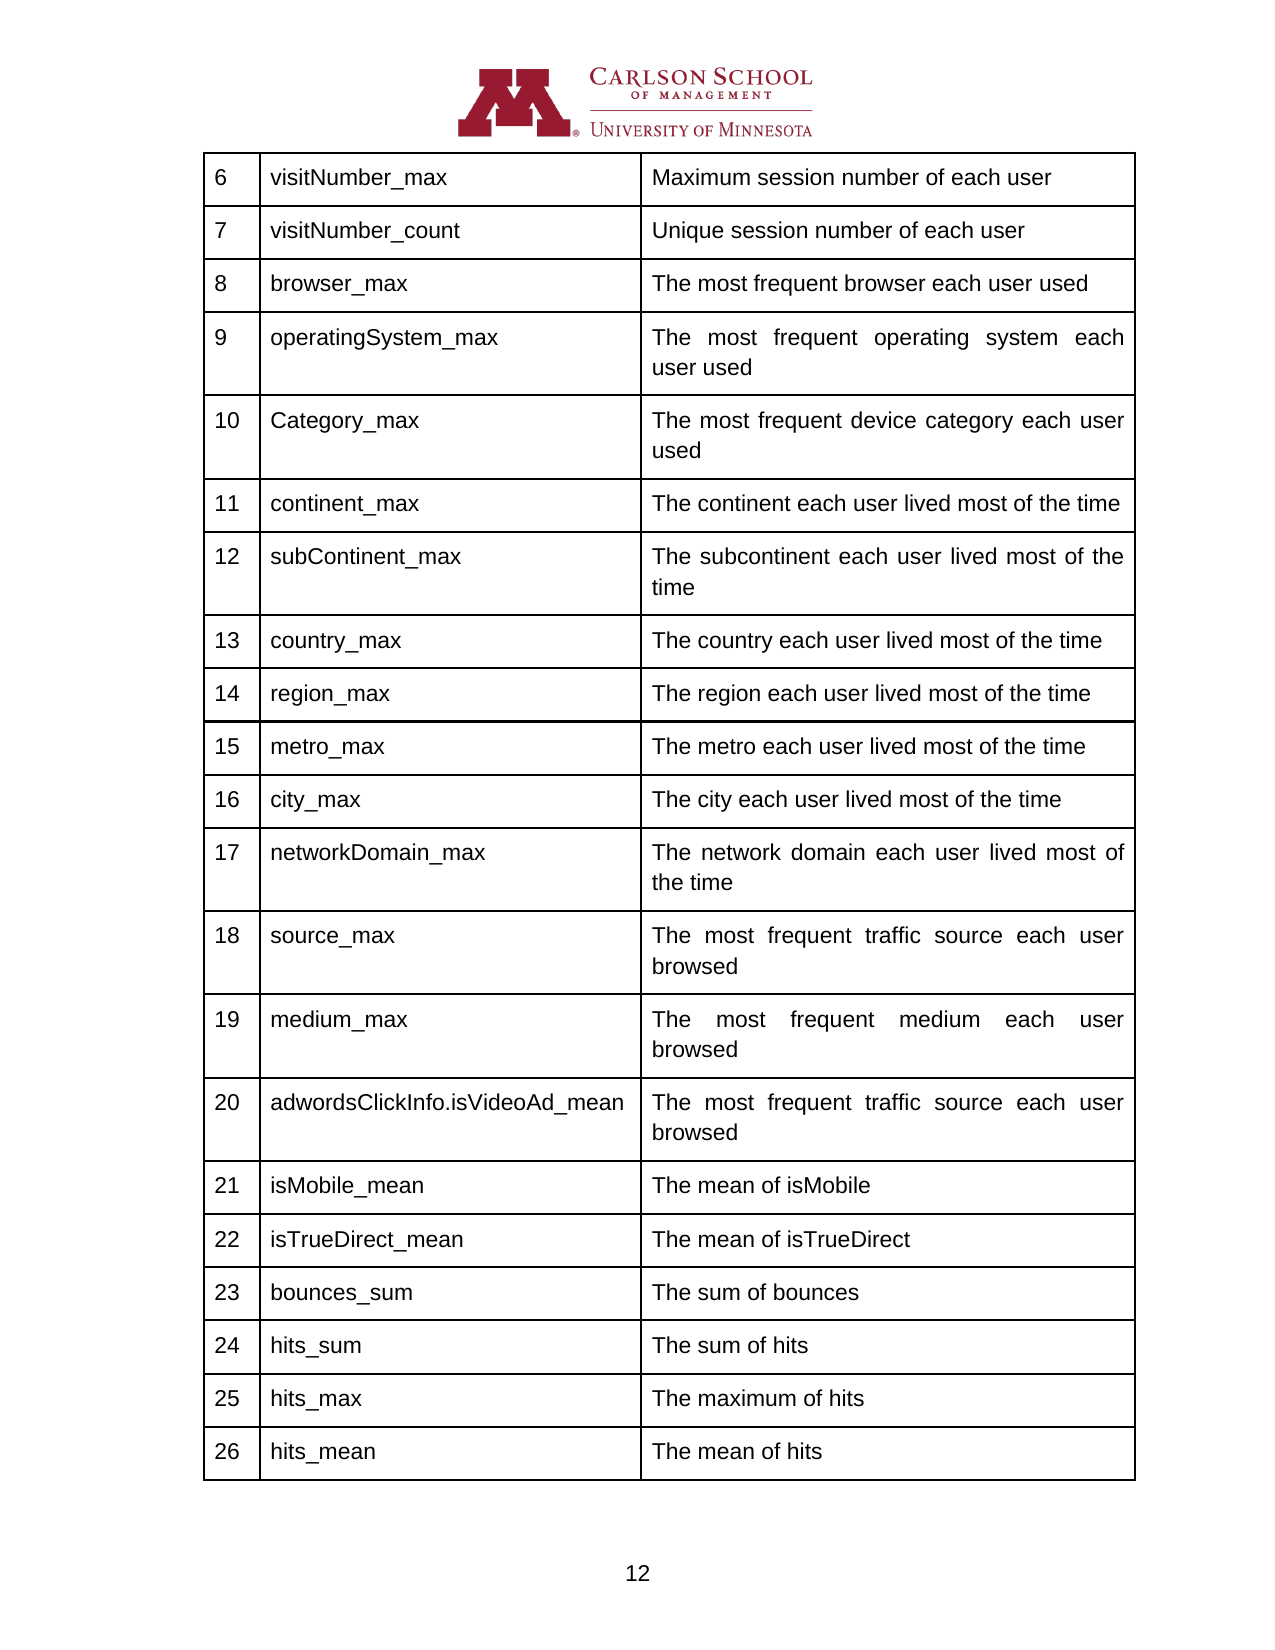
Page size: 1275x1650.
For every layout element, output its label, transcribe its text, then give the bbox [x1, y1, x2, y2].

table_cell The most frequent medium each user browsed [642, 995, 1134, 1077]
table_cell operatingSystem_max [261, 313, 640, 394]
table_cell Unique session number of each user [642, 207, 1134, 258]
table_cell 19 [205, 995, 259, 1077]
table_cell The most frequent operating system each user used [642, 313, 1134, 394]
table_cell The most frequent traffic source each user browsed [642, 912, 1134, 993]
table_cell visitNumber_max [261, 154, 640, 205]
table_cell 25 [205, 1375, 259, 1426]
table_cell isMobile_mean [261, 1162, 640, 1213]
table_cell metro_max [261, 723, 640, 773]
table_cell country_max [261, 616, 640, 667]
table_cell continent_max [261, 480, 640, 531]
table_cell 13 [205, 616, 259, 667]
table_cell 24 [205, 1321, 259, 1372]
table_cell The network domain each user lived most of the time [642, 829, 1134, 910]
table_cell 11 [205, 480, 259, 531]
table_cell 23 [205, 1268, 259, 1319]
table_cell 9 [205, 313, 259, 394]
table_cell 6 [205, 154, 259, 205]
picture [440, 60, 835, 148]
table_cell source_max [261, 912, 640, 993]
table_cell The mean of isMobile [642, 1162, 1134, 1213]
table_cell bounces_sum [261, 1268, 640, 1319]
table_cell The continent each user lived most of the time [642, 480, 1134, 531]
table_cell 16 [205, 776, 259, 827]
table_cell hits_sum [261, 1321, 640, 1372]
table_cell browser_max [261, 260, 640, 311]
table_cell 10 [205, 396, 259, 478]
table_cell The maximum of hits [642, 1375, 1134, 1426]
table_cell 8 [205, 260, 259, 311]
table_cell 7 [205, 207, 259, 258]
table_cell subContinent_max [261, 533, 640, 614]
table_cell The most frequent traffic source each user browsed [642, 1079, 1134, 1160]
table_cell The city each user lived most of the time [642, 776, 1134, 827]
table_cell 22 [205, 1215, 259, 1266]
table_cell The country each user lived most of the time [642, 616, 1134, 667]
table_cell 12 [205, 533, 259, 614]
table_cell hits_max [261, 1375, 640, 1426]
table_cell The metro each user lived most of the time [642, 723, 1134, 773]
table_cell adwordsClickInfo.isVideoAd_mean [261, 1079, 640, 1160]
table_cell The region each user lived most of the time [642, 669, 1134, 720]
table_cell 18 [205, 912, 259, 993]
table_cell region_max [261, 669, 640, 720]
table_cell The sum of bounces [642, 1268, 1134, 1319]
table_cell The subcontinent each user lived most of the time [642, 533, 1134, 614]
table_cell The mean of hits [642, 1428, 1134, 1479]
table_cell The most frequent browser each user used [642, 260, 1134, 311]
table_cell Maximum session number of each user [642, 154, 1134, 205]
table_cell 26 [205, 1428, 259, 1479]
table_cell isTrueDirect_mean [261, 1215, 640, 1266]
table_cell 15 [205, 723, 259, 773]
table_cell city_max [261, 776, 640, 827]
table_cell 17 [205, 829, 259, 910]
table_cell medium_max [261, 995, 640, 1077]
table_cell visitNumber_count [261, 207, 640, 258]
table_cell The most frequent device category each user used [642, 396, 1134, 478]
table_cell The sum of hits [642, 1321, 1134, 1372]
table_cell The mean of isTrueDirect [642, 1215, 1134, 1266]
table_cell 21 [205, 1162, 259, 1213]
table_cell networkDomain_max [261, 829, 640, 910]
table_cell Category_max [261, 396, 640, 478]
table_cell 20 [205, 1079, 259, 1160]
table_cell hits_mean [261, 1428, 640, 1479]
table_cell 14 [205, 669, 259, 720]
